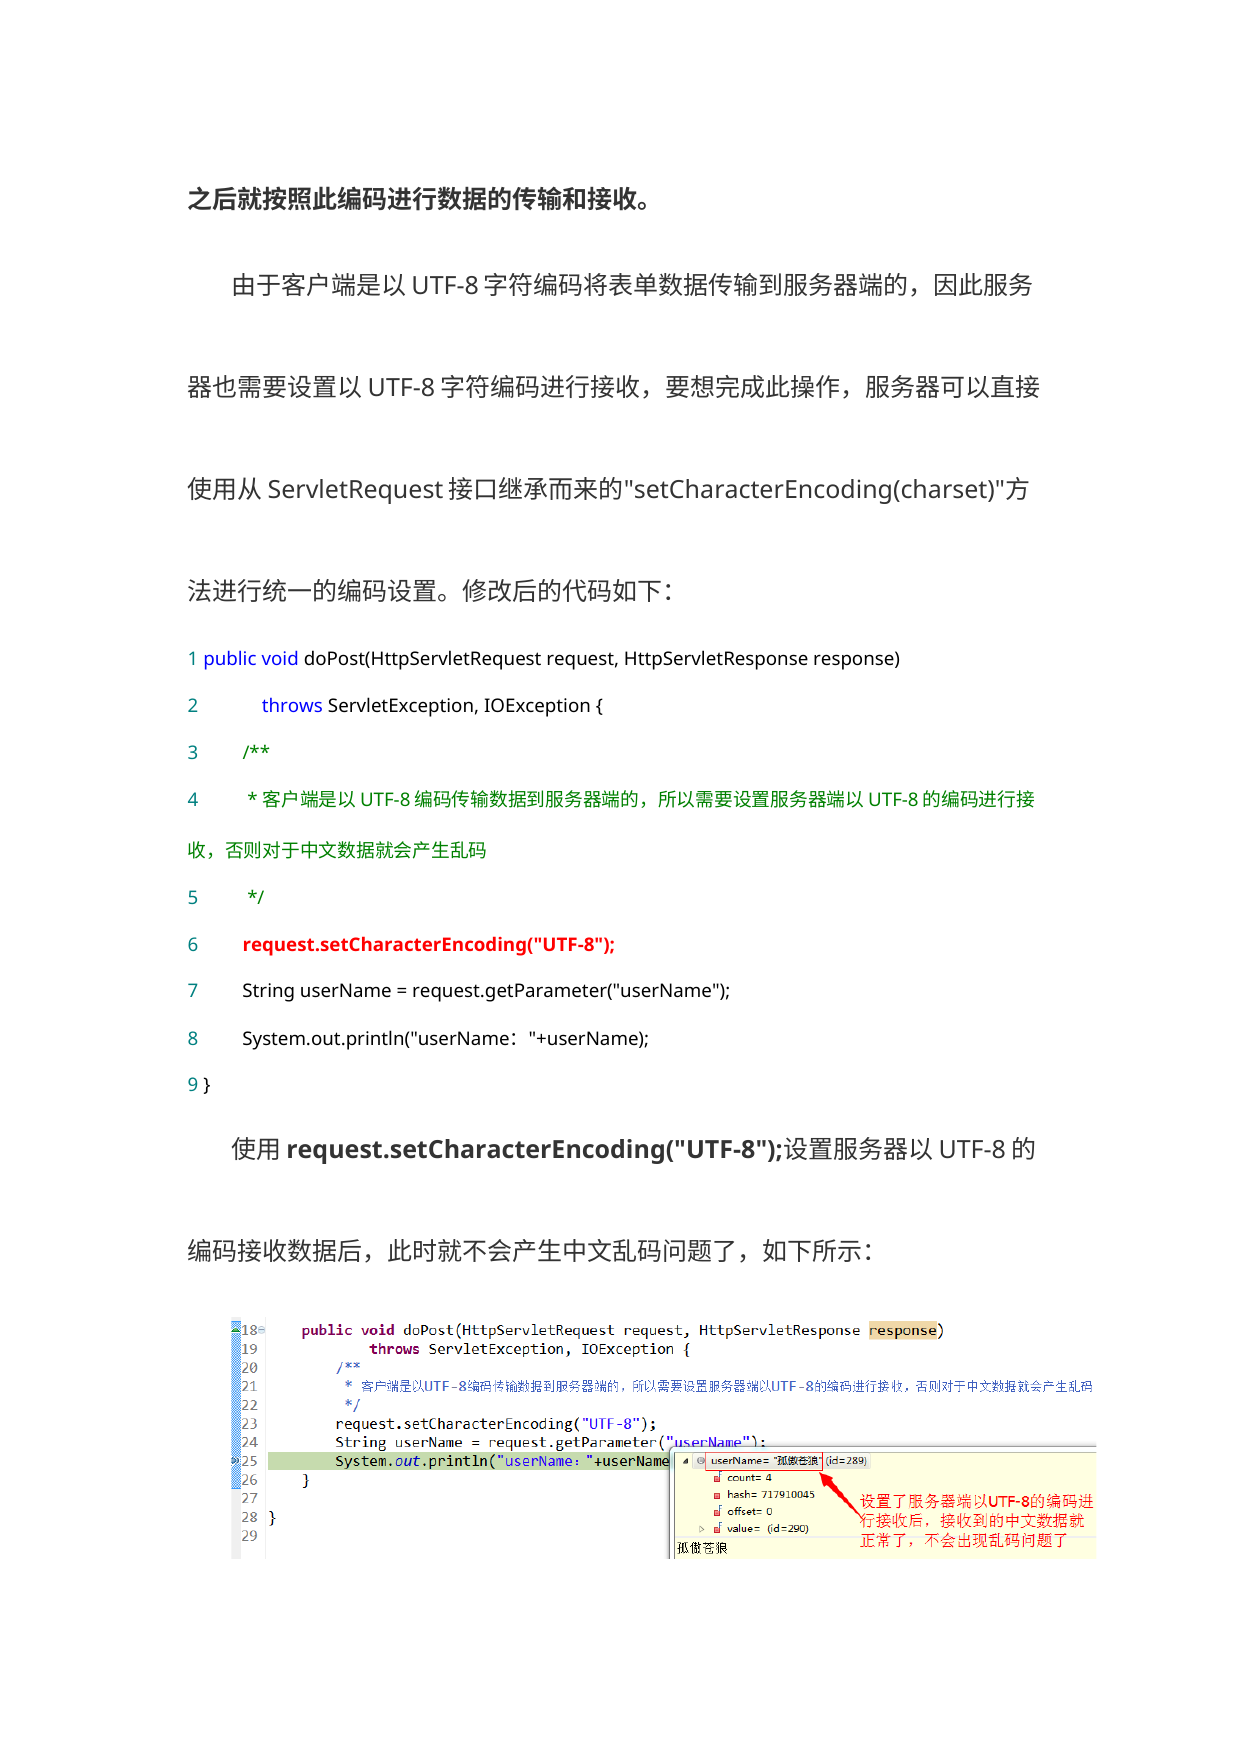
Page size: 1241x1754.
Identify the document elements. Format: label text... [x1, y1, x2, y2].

text 8 System.out.println("userName："+userName); [187, 1020, 1053, 1054]
text 3 /** [187, 735, 1053, 769]
text 4 * 客户端是以UTF-8编码传输数据到服务器端的，所以需要设置服务器端以UTF-8的编码进行接收，否则对于中文数据就会产生乱码 [187, 782, 1053, 866]
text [187, 164, 1053, 232]
text 2 throws ServletException, IOException { [187, 688, 1053, 722]
text 使用request.setCharacterEncoding("UTF-8");设置服务器以UTF-8的编码接收数据后，此时就不会产生中文乱码问题了，如下所示： [187, 1114, 1053, 1284]
text 7 String userName = request.getParameter("userName"); [187, 973, 1053, 1007]
text 由于客户端是以UTF-8字符编码将表单数据传输到服务器端的，因此服务器也需要设置以UTF-8字符编码进行接收，要想完成此操作，服务器可以直接使用从ServletRequest接口继承而来的"setCharacterEncoding(charset)"方法进行统一的编码设置。修改后的代码如下： [187, 250, 1053, 623]
text 6 request.setCharacterEncoding("UTF-8"); [187, 927, 1053, 961]
picture [231, 1317, 1097, 1559]
text 9 } [187, 1067, 1053, 1101]
text 5 */ [187, 880, 1053, 914]
text 1 public void doPost(HttpServletRequest request, HttpServletResponse response) [187, 642, 1053, 676]
